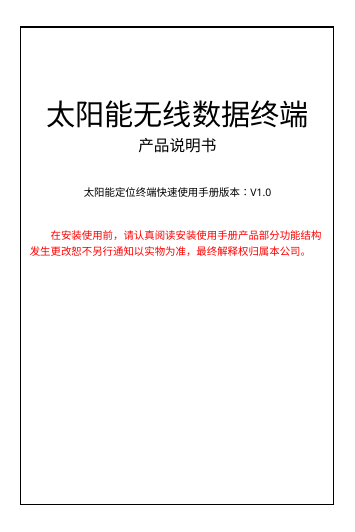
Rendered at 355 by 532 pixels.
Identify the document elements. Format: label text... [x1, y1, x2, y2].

text 太阳能无线数据终端 [29, 91, 325, 133]
text 太阳能定位终端快速使用手册版本∶V1.0 [29, 184, 325, 199]
text 在安装使用前，请认真阅读安装使用手册产品部分功能结构发生更改恕不另行通知以实物为准，最终解释权归属本公司。 [29, 228, 325, 258]
text 产品说明书 [29, 133, 325, 156]
